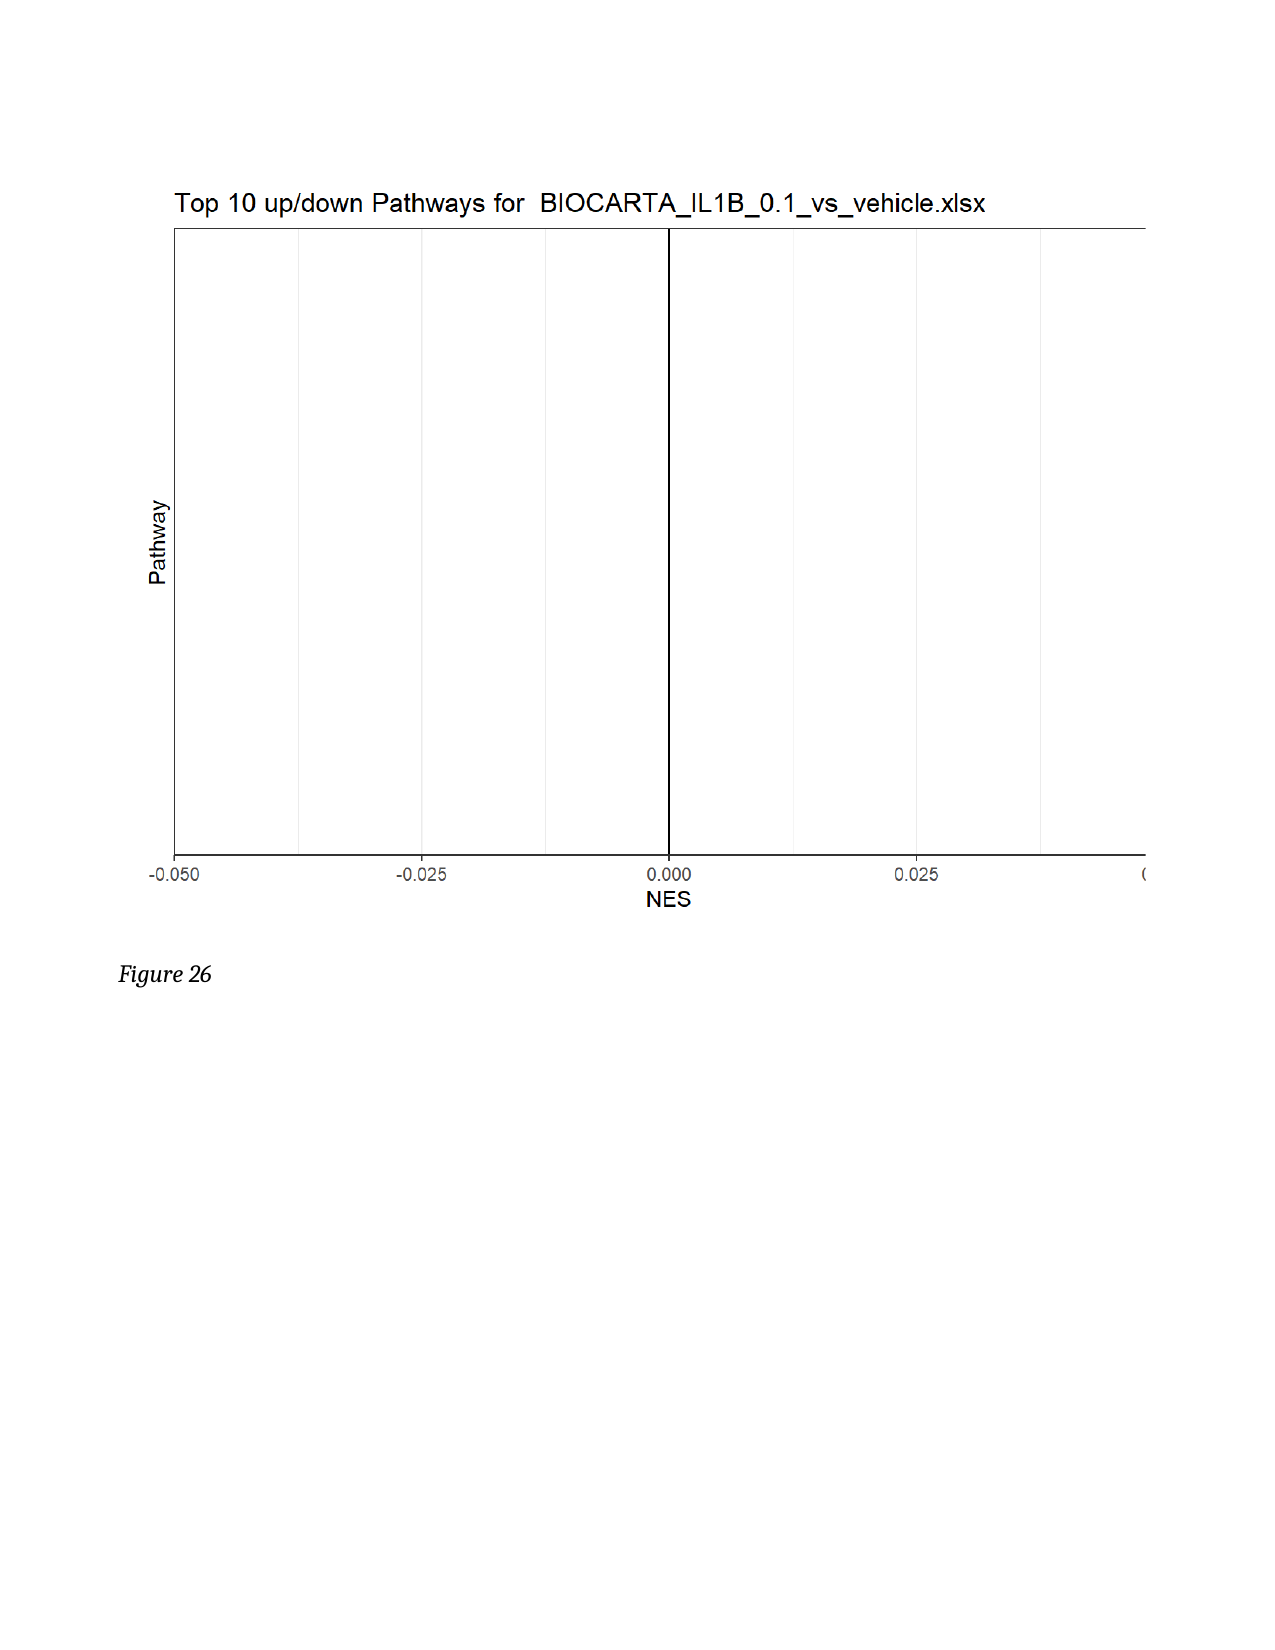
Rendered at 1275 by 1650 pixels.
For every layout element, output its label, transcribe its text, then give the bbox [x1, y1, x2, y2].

table_header Figure 26 [107, 177, 1146, 1001]
picture [137, 181, 1146, 922]
